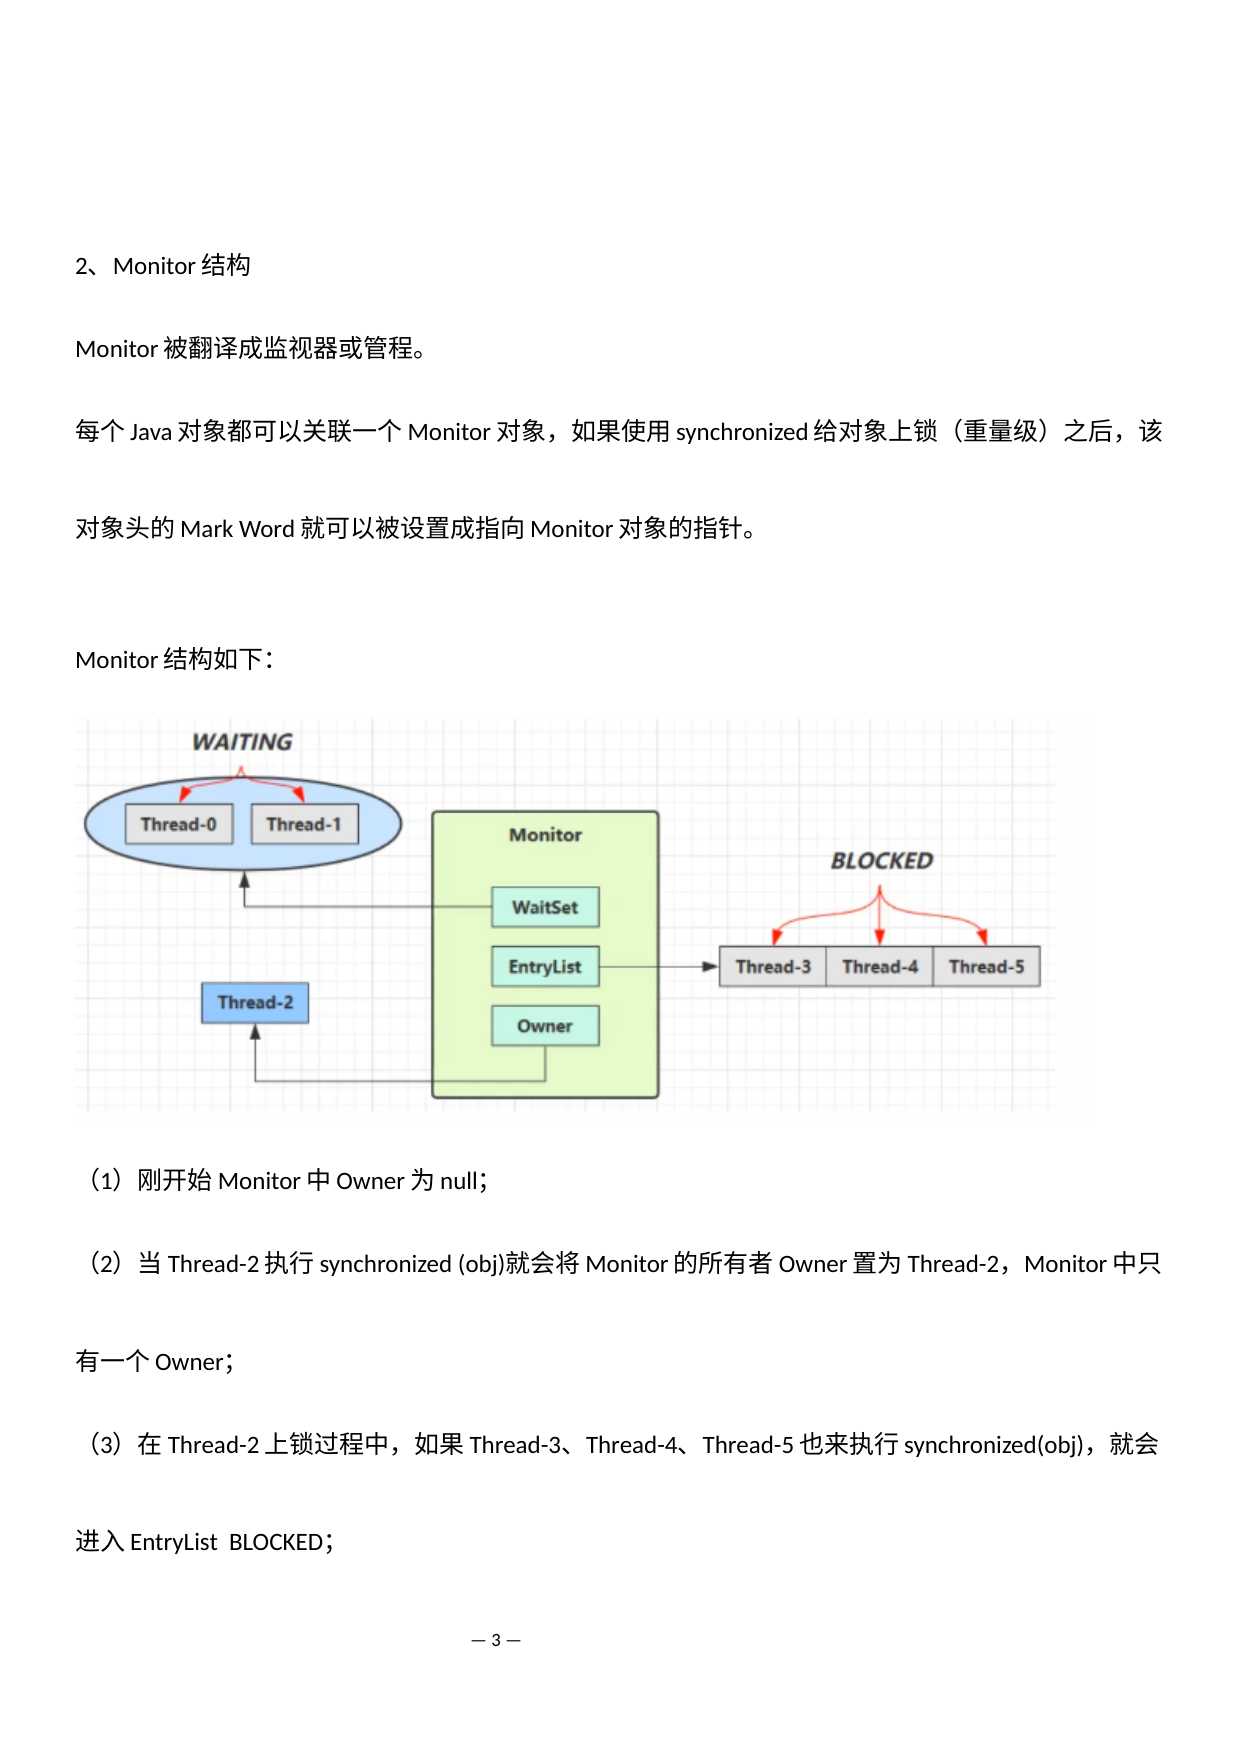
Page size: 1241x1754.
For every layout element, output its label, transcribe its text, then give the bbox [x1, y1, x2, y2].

picture [75, 713, 1096, 1126]
list 每个Java对象都可以关联一个Monitor对象，如果使用synchronized给对象上锁（重量级）之后，该对象头的Mark Word就可以被设置成指向Monitor对象的指针。 [75, 397, 1165, 559]
list Monitor结构如下： [75, 625, 1165, 690]
list （2）当Thread-2执行synchronized (obj)就会将Monitor的所有者Owner置为Thread-2，Monitor中只有一个Owner； [75, 1229, 1165, 1392]
list Monitor被翻译成监视器或管程。 [75, 314, 1165, 379]
list Monitor结构 [75, 231, 1165, 296]
list （3）在Thread-2上锁过程中，如果Thread-3、Thread-4、Thread-5也来执行synchronized(obj)，就会进入EntryList BLOCKED； [75, 1410, 1165, 1572]
list （1）刚开始Monitor中Owner为null； [75, 1146, 1165, 1211]
